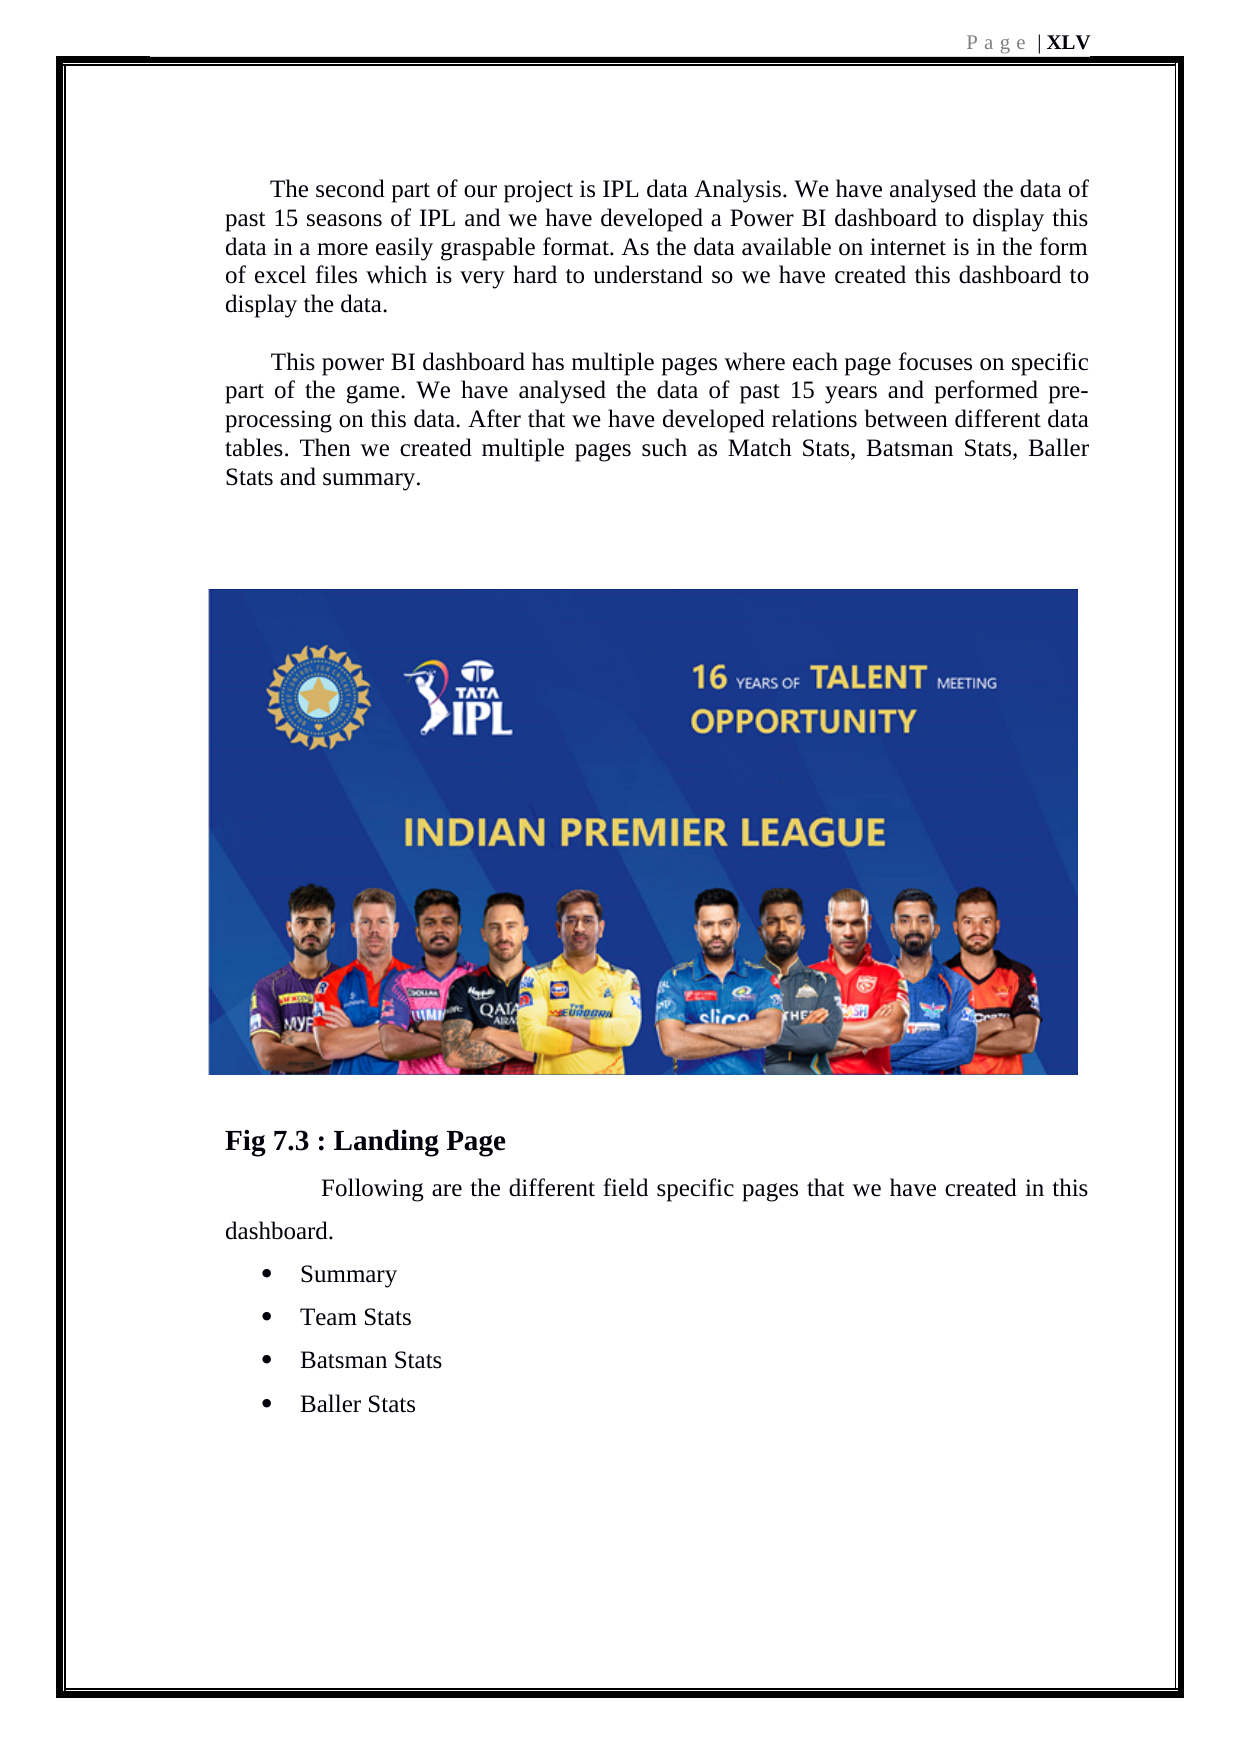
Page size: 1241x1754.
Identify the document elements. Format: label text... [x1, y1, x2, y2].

list Summary [262, 1259, 1090, 1288]
list Batsman Stats [262, 1346, 1090, 1374]
list Following are the different field specific pages that we have created in this dashboard. [225, 1173, 1090, 1245]
list Team Stats [262, 1302, 1090, 1331]
list Baller Stats [262, 1389, 1090, 1417]
text The second part of our project is IPL data Analysis. We have analysed the data of past 15 seasons of IPL and we have developed a Power BI dashboard to display this data in a more easily graspable format. As the data available on internet is in the form of excel files which is very hard to understand so we have created this dashboard to display the data. [225, 174, 1090, 318]
picture [206, 587, 1078, 1075]
text This power BI dashboard has multiple pages where each page focuses on specific part of the game. We have analysed the data of past 15 years and performed pre-processing on this data. After that we have developed relations between different data tables. Then we created multiple pages such as Match Stats, Batsman Stats, Baller Stats and summary. [225, 347, 1090, 490]
